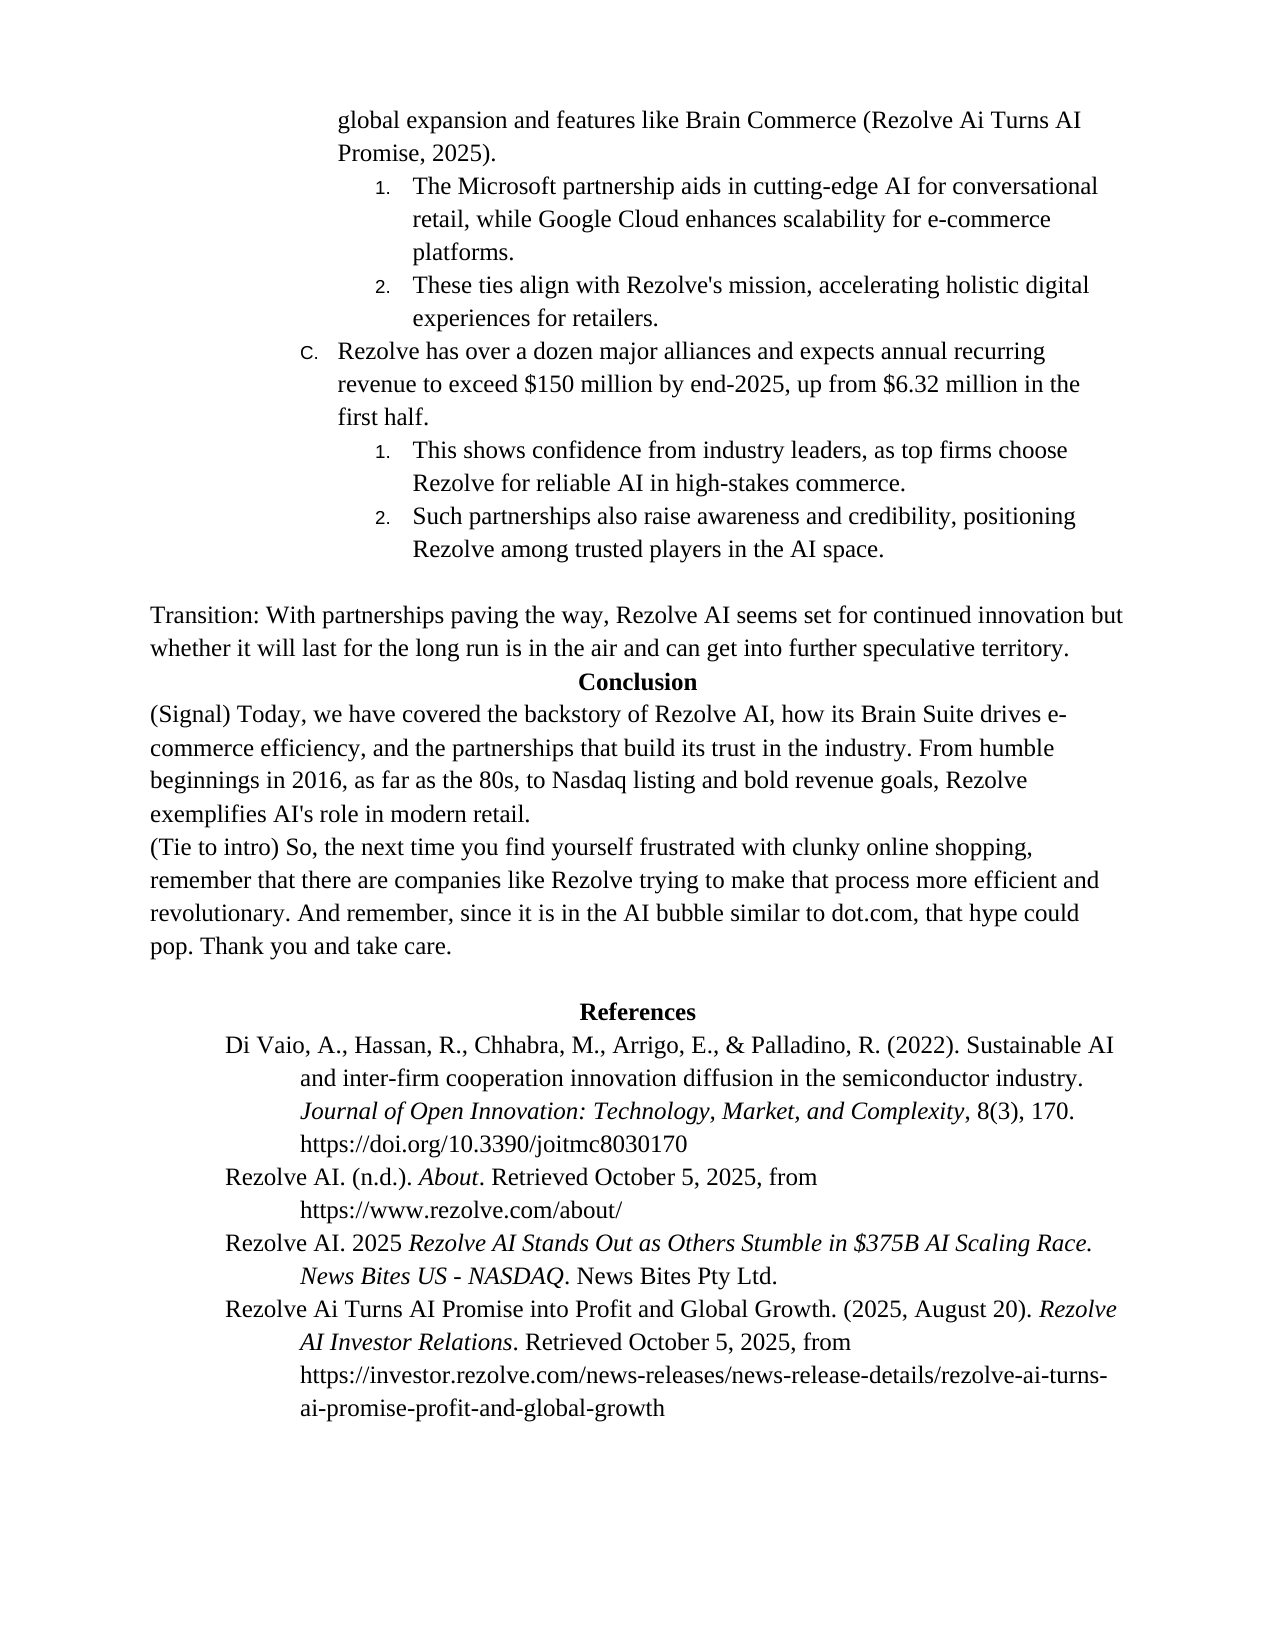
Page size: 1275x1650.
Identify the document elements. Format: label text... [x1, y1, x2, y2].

list The Microsoft partnership aids in cutting-edge AI for conversational retail, while Google Cloud enhances scalability for e-commerce platforms. [375, 171, 1125, 266]
text Transition: With partnerships paving the way, Rezolve AI seems set for continued innovation but whether it will last for the long run is in the air and can get into further speculative territory. [150, 601, 1125, 662]
list Rezolve has over a dozen major alliances and expects annual recurring revenue to exceed $150 million by end-2025, up from $6.32 million in the first half. [300, 336, 1125, 431]
text References [150, 997, 1125, 1026]
text Conclusion [150, 667, 1125, 695]
text (Signal) Today, we have covered the backstory of Rezolve AI, how its Brain Suite drives e-commerce efficiency, and the partnerships that build its trust in the industry. From humble beginnings in 2016, as far as the 80s, to Nasdaq listing and bold revenue goals, Rezolve exemplifies AI's role in modern retail. [150, 699, 1125, 827]
text Rezolve AI. 2025 Rezolve AI Stands Out as Others Stumble in $375B AI Scaling Race. News Bites US - NASDAQ. News Bites Pty Ltd. [225, 1228, 1125, 1290]
list Such partnerships also raise awareness and credibility, positioning Rezolve among trusted players in the AI space. [375, 501, 1125, 563]
text Di Vaio, A., Hassan, R., Chhabra, M., Arrigo, E., & Palladino, R. (2022). Sustainable AI and inter-firm cooperation innovation diffusion in the semiconductor industry. Journal of Open Innovation: Technology, Market, and Complexity, 8(3), 170. https://doi.org/10.3390/joitmc8030170 [225, 1030, 1125, 1158]
list This shows confidence from industry leaders, as top firms choose Rezolve for reliable AI in high-stakes commerce. [375, 435, 1125, 497]
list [300, 105, 1125, 167]
text Rezolve Ai Turns AI Promise into Profit and Global Growth. (2025, August 20). Rezolve AI Investor Relations. Retrieved October 5, 2025, from https://investor.rezolve.com/news-releases/news-release-details/rezolve-ai-turns-ai-promise-profit-and-global-growth [225, 1294, 1125, 1422]
text Rezolve AI. (n.d.). About. Retrieved October 5, 2025, from https://www.rezolve.com/about/ [225, 1162, 1125, 1224]
list These ties align with Rezolve's mission, accelerating holistic digital experiences for retailers. [375, 270, 1125, 332]
text (Tie to intro) So, the next time you find yourself frustrated with clunky online shopping, remember that there are companies like Rezolve trying to make that process more efficient and revolutionary. And remember, since it is in the AI bubble similar to dot.com, that hype could pop. Thank you and take care. [150, 832, 1125, 959]
